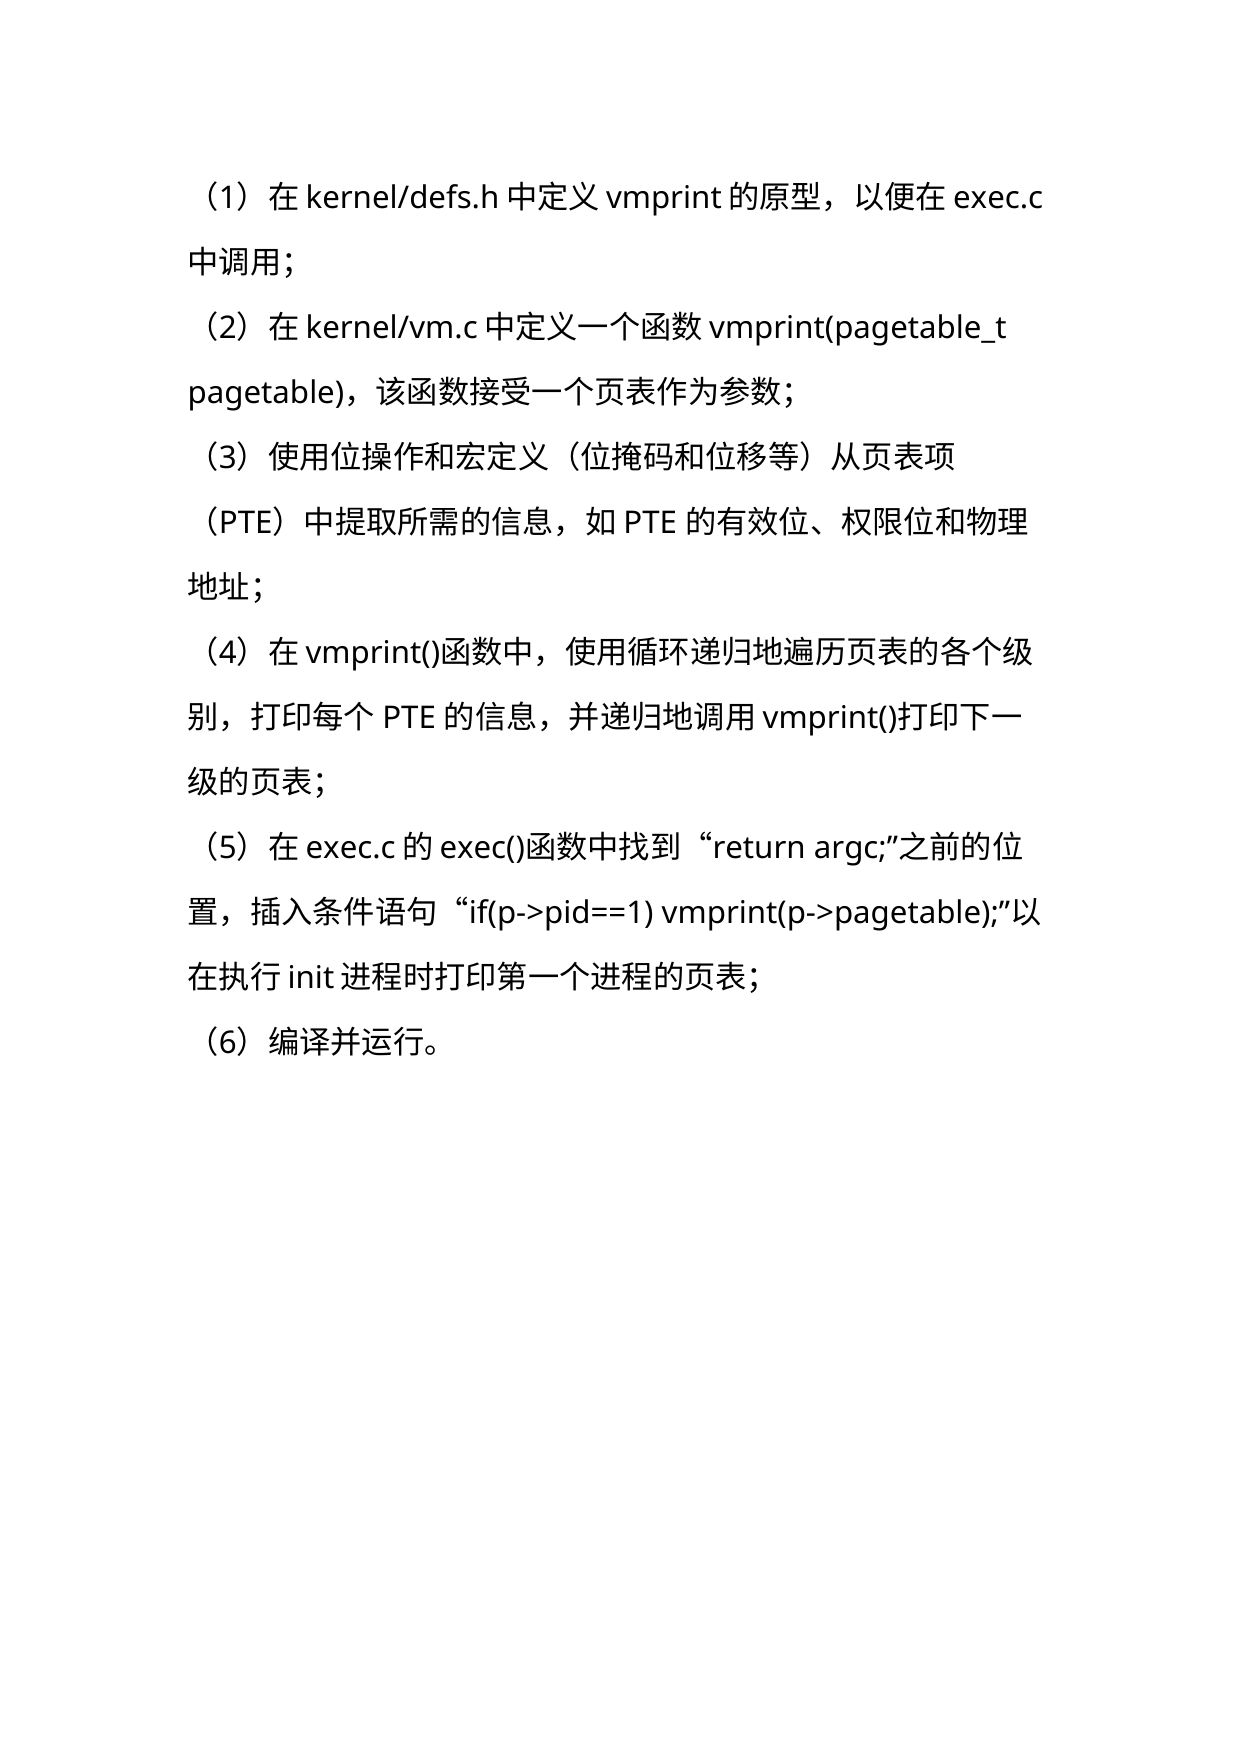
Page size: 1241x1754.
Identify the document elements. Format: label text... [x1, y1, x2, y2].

text （6）编译并运行。 [187, 1007, 1053, 1072]
text （5）在exec.c的exec()函数中找到“return argc;”之前的位置，插入条件语句“if(p->pid==1) vmprint(p->pagetable);”以在执行init进程时打印第一个进程的页表； [187, 812, 1053, 1007]
text （3）使用位操作和宏定义（位掩码和位移等）从页表项（PTE）中提取所需的信息，如 PTE 的有效位、权限位和物理地址； [187, 422, 1053, 617]
text （4）在vmprint()函数中，使用循环递归地遍历页表的各个级别，打印每个 PTE 的信息，并递归地调用vmprint()打印下一级的页表； [187, 617, 1053, 812]
text （2）在kernel/vm.c中定义一个函数vmprint(pagetable_t pagetable)，该函数接受一个页表作为参数； [187, 292, 1053, 422]
text （1）在kernel/defs.h中定义vmprint的原型，以便在exec.c中调用； [187, 162, 1053, 292]
